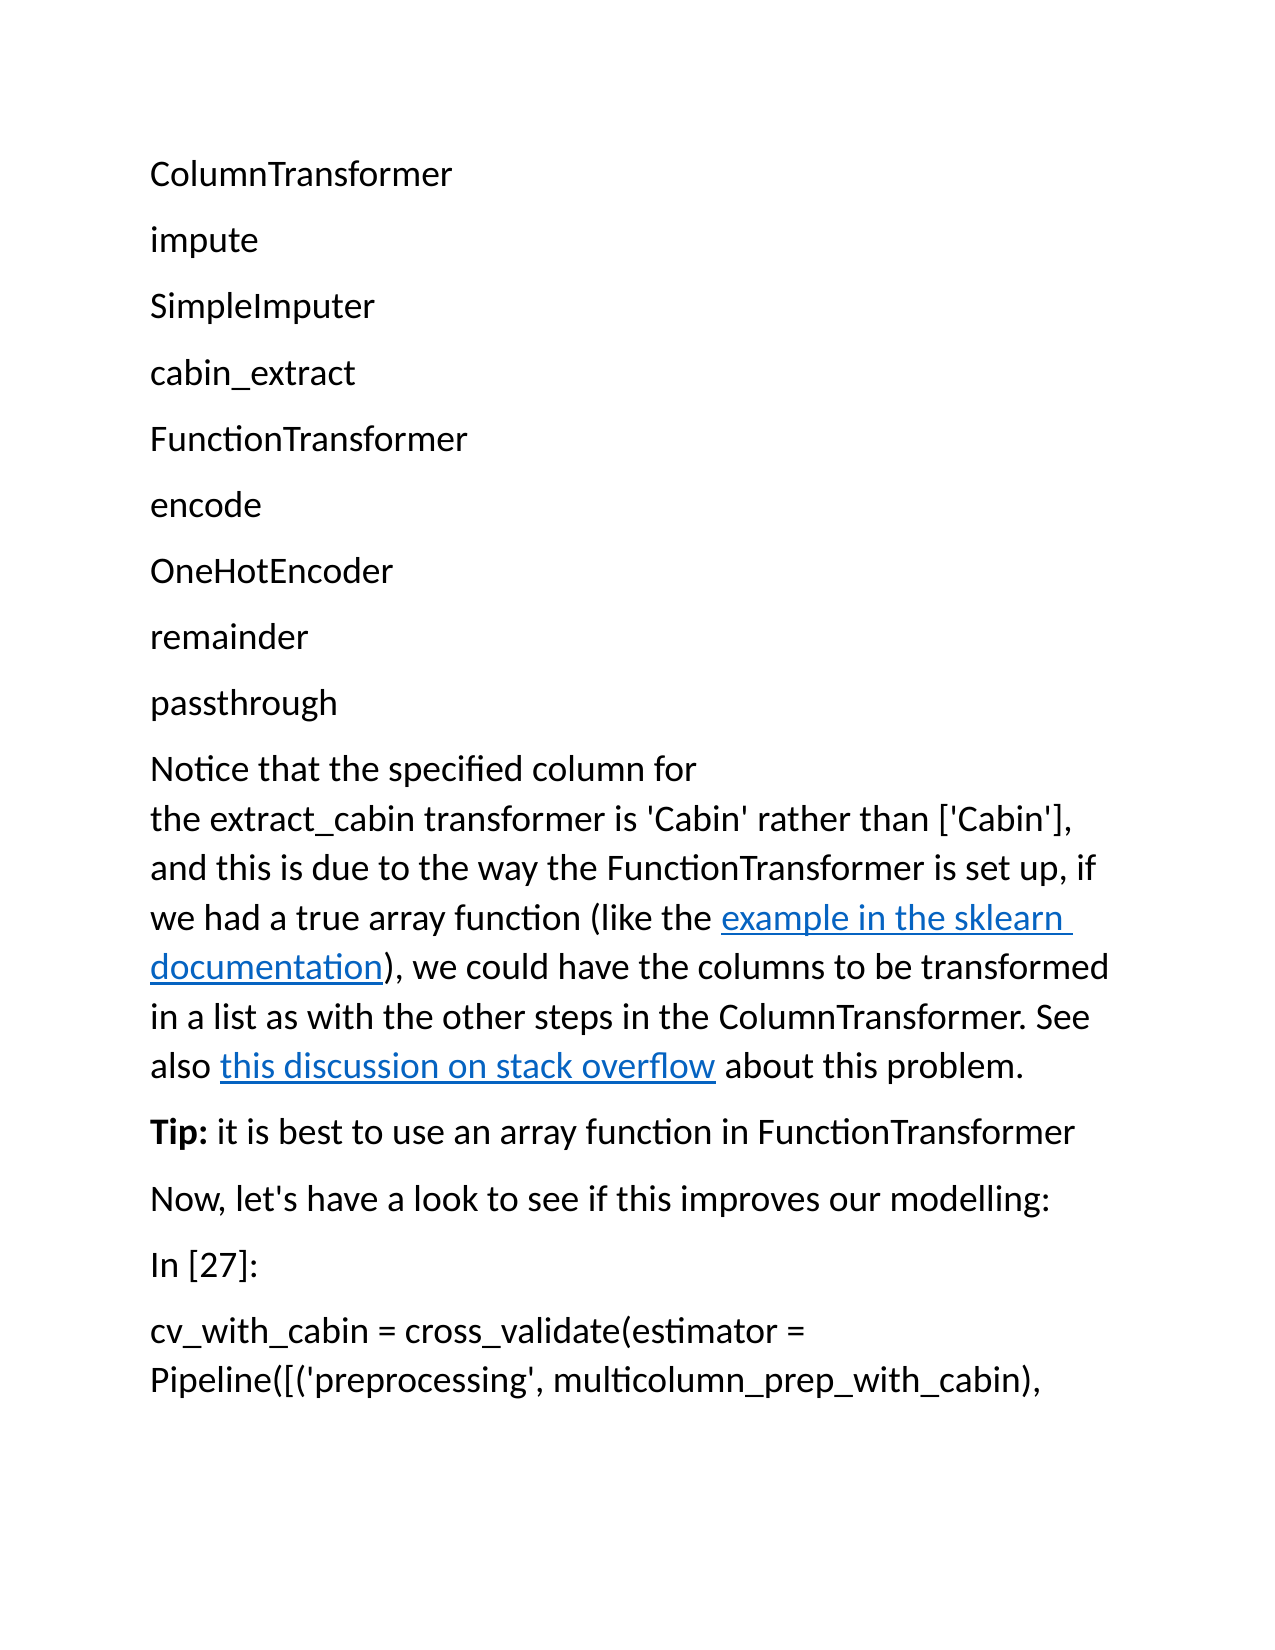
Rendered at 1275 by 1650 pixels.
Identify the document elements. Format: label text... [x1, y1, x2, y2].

text ColumnTransformer [150, 150, 1125, 196]
text Notice that the specified column for the extract_cabin transformer is 'Cabin' rather than ['Cabin'], and this is due to the way the FunctionTransformer is set up, if we had a true array function (like the example in the sklearn documentation), we could have the columns to be transformed in a list as with the other steps in the ColumnTransformer. See also this discussion on stack overflow about this problem. [150, 745, 1125, 1088]
text SimpleImputer [150, 282, 1125, 328]
text impute [150, 216, 1125, 262]
text passthrough [150, 679, 1125, 725]
text cabin_extract [150, 348, 1125, 394]
text encode [150, 481, 1125, 527]
text In [27]: [150, 1241, 1125, 1286]
text FunctionTransformer [150, 414, 1125, 460]
text OneHotEncoder [150, 547, 1125, 593]
text remainder [150, 613, 1125, 659]
text cv_with_cabin = cross_validate(estimator = Pipeline([('preprocessing', multicolumn_prep_with_cabin), [150, 1307, 1125, 1402]
text Now, let's have a look to see if this improves our modelling: [150, 1174, 1125, 1220]
text Tip: it is best to use an array function in FunctionTransformer [150, 1108, 1125, 1154]
